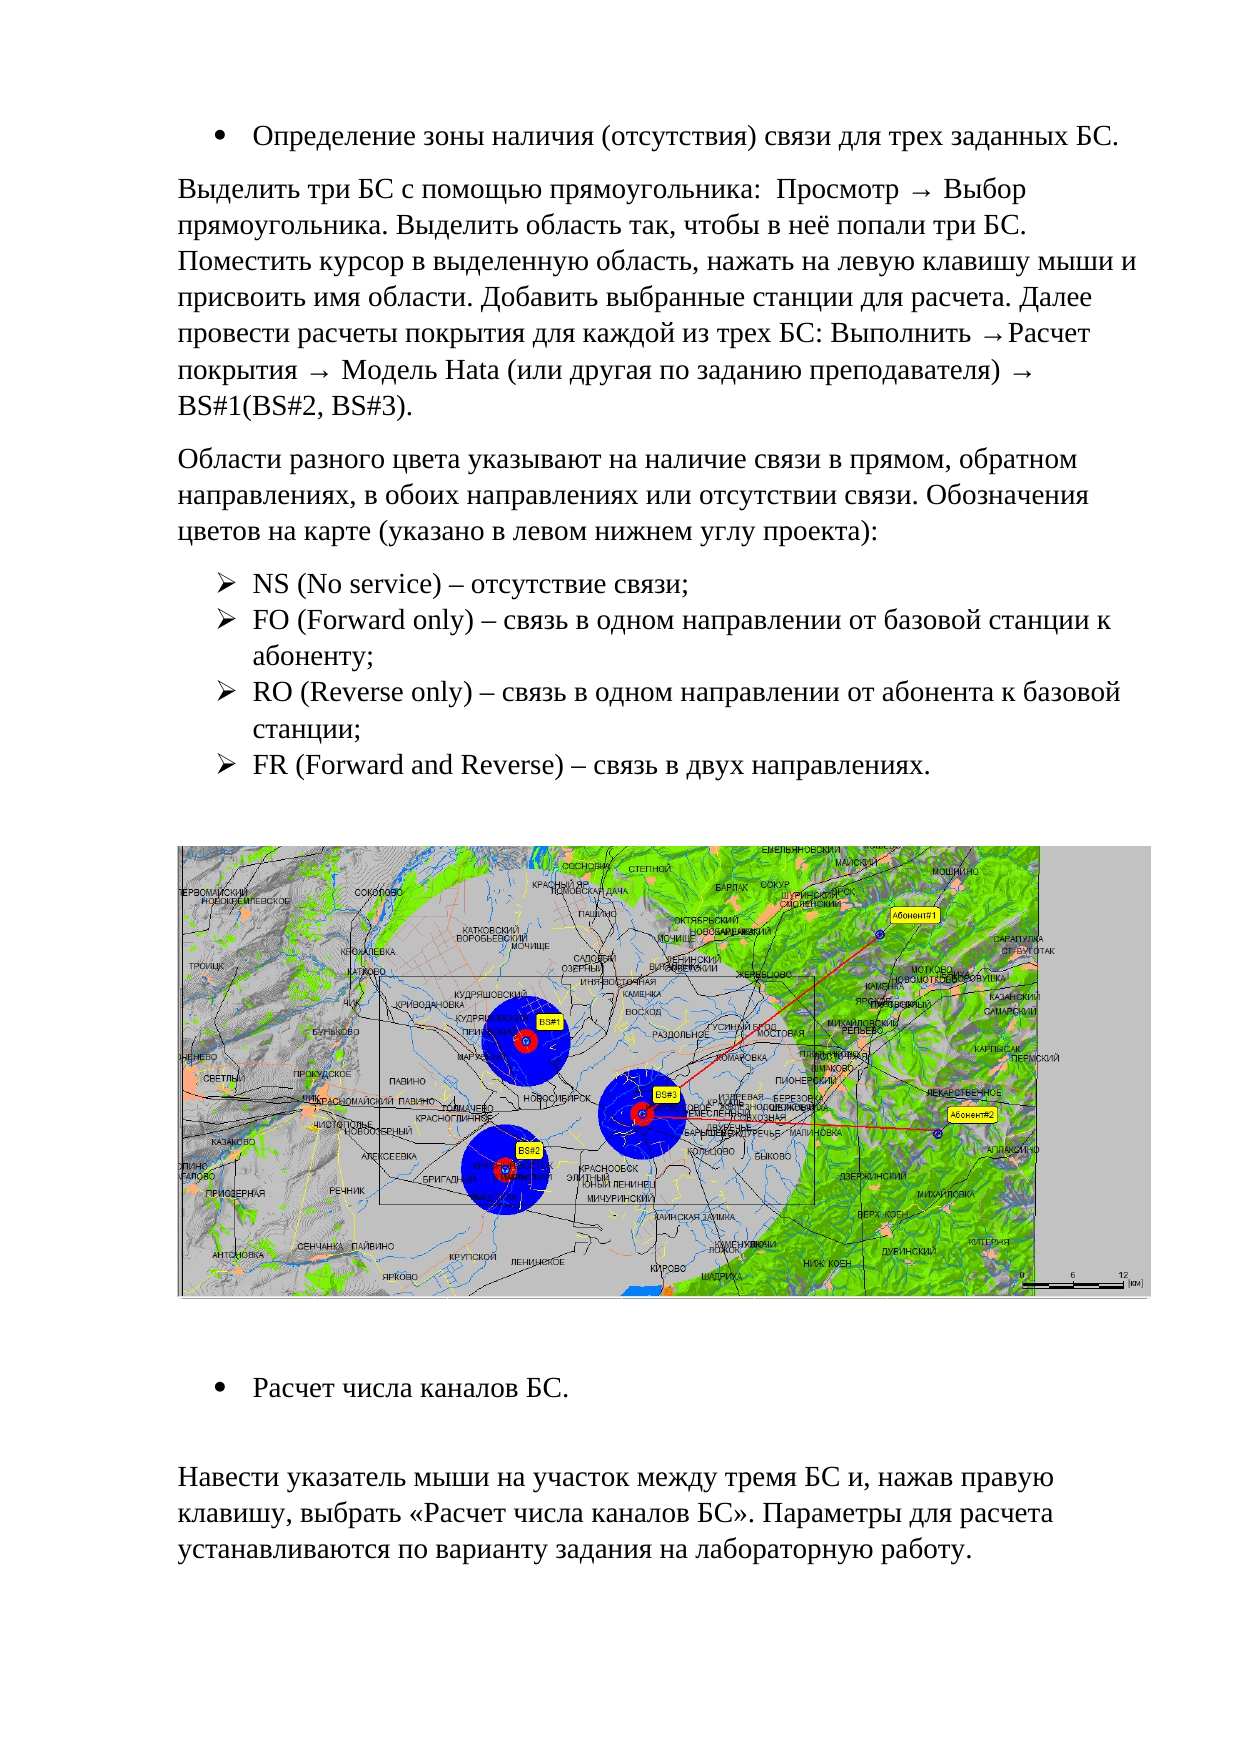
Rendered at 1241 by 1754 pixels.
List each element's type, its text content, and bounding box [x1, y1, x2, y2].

list FR (Forward and Reverse) – связь в двух направлениях. [215, 747, 1152, 781]
list FO (Forward only) – связь в одном направлении от базовой станции к абоненту; [215, 602, 1152, 672]
text Выделить три БС с помощью прямоугольника: Просмотр → Выбор прямоугольника. Выделить область так, чтобы в неё попали три БС. Поместить курсор в выделенную область, нажать на левую клавишу мыши и присвоить имя области. Добавить выбранные станции для расчета. Далее провести расчеты покрытия для каждой из трех БС: Выполнить →Расчет покрытия → Модель Hata (или другая по заданию преподавателя) → BS#1(BS#2, BS#3). [177, 171, 1152, 421]
list RO (Reverse only) – связь в одном направлении от абонента к базовой станции; [215, 674, 1152, 744]
text Области разного цвета указывают на наличие связи в прямом, обратном направлениях, в обоих направлениях или отсутствии связи. Обозначения цветов на карте (указано в левом нижнем углу проекта): [177, 441, 1152, 547]
picture [177, 846, 1152, 1299]
list NS (No service) – отсутствие связи; [215, 566, 1152, 599]
text Навести указатель мыши на участок между тремя БС и, нажав правую клавишу, выбрать «Расчет числа каналов БС». Параметры для расчета устанавливаются по варианту задания на лабораторную работу. [177, 1459, 1152, 1565]
list Определение зоны наличия (отсутствия) связи для трех заданных БС. [215, 118, 1152, 152]
list Расчет числа каналов БС. [215, 1370, 1152, 1404]
